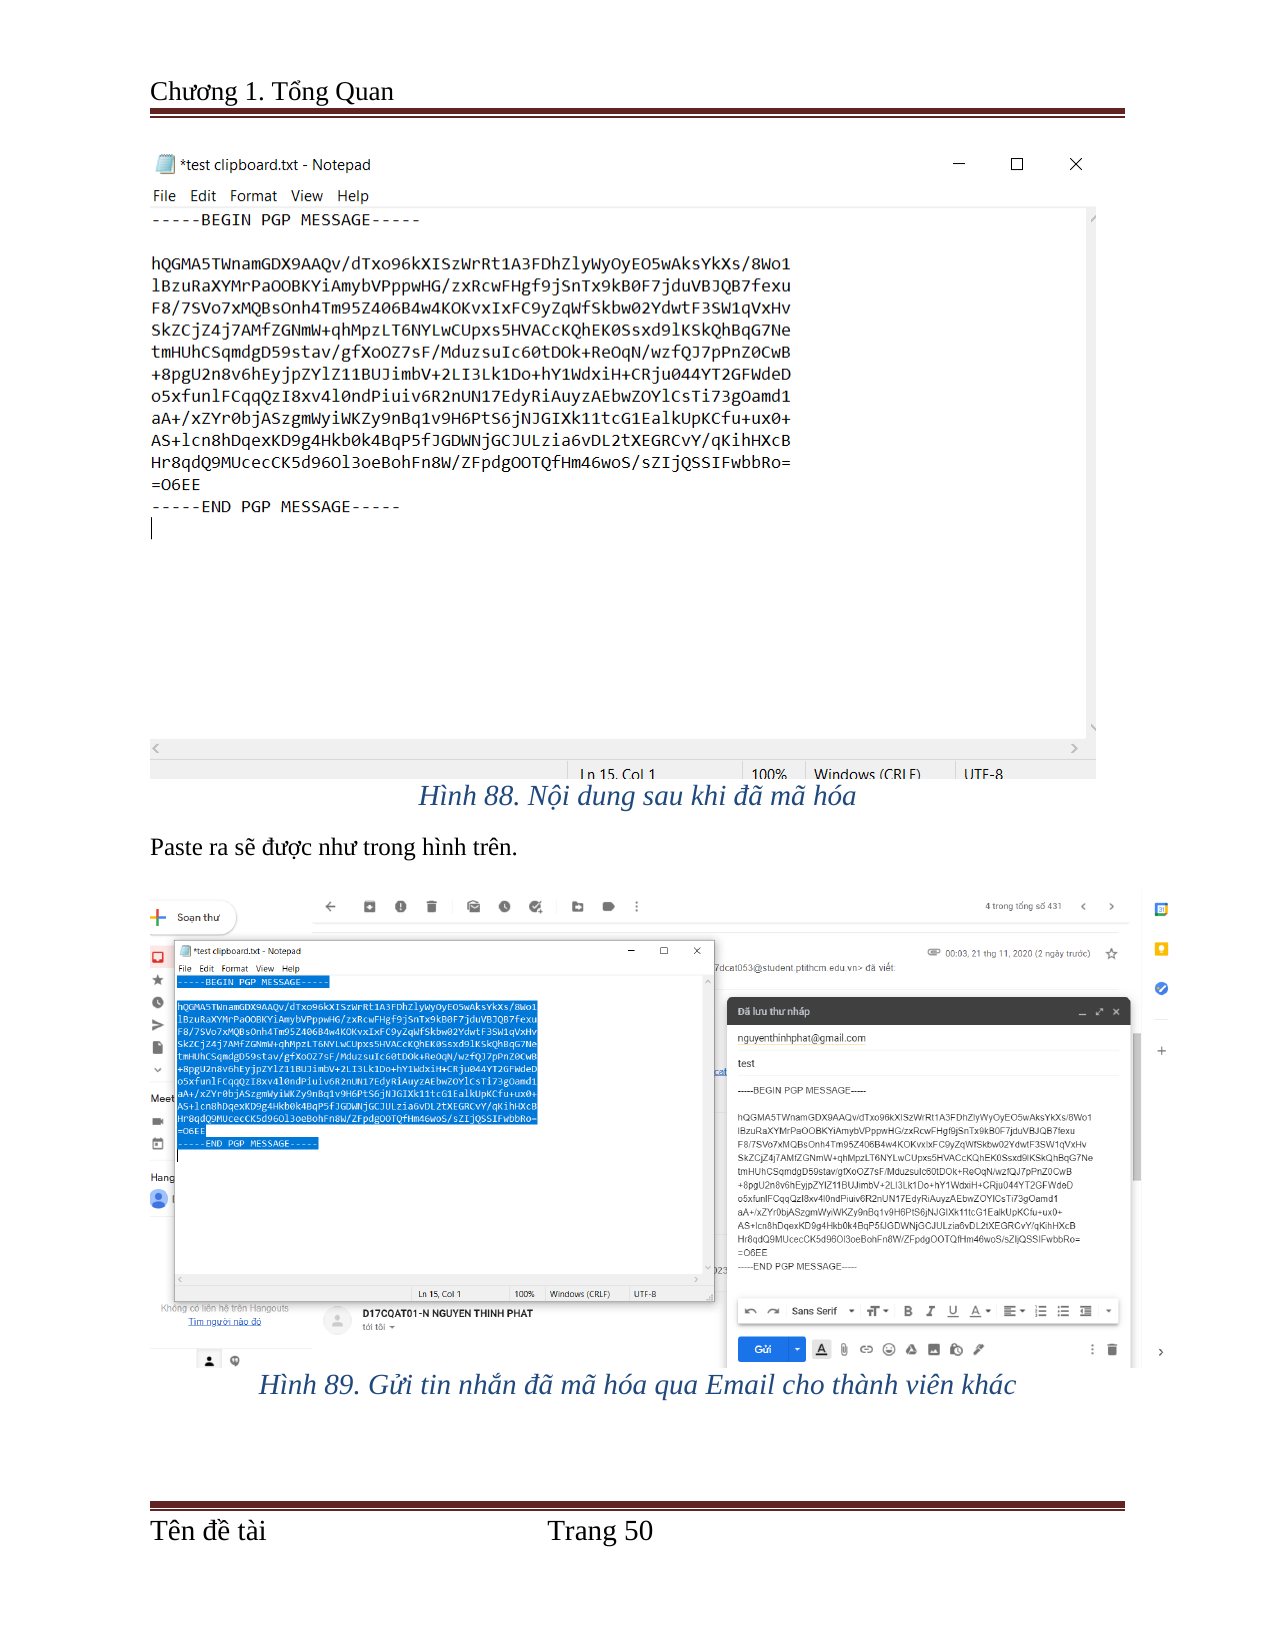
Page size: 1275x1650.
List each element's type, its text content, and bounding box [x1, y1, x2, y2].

text Paste ra sẽ được như trong hình trên. [150, 832, 1125, 861]
picture [150, 890, 1179, 1368]
text Hình 88. Nội dung sau khi đã mã hóa [150, 778, 1125, 812]
text Hình 89. Gửi tin nhắn đã mã hóa qua Email cho thành viên khác [150, 1368, 1125, 1401]
picture [150, 150, 1096, 779]
